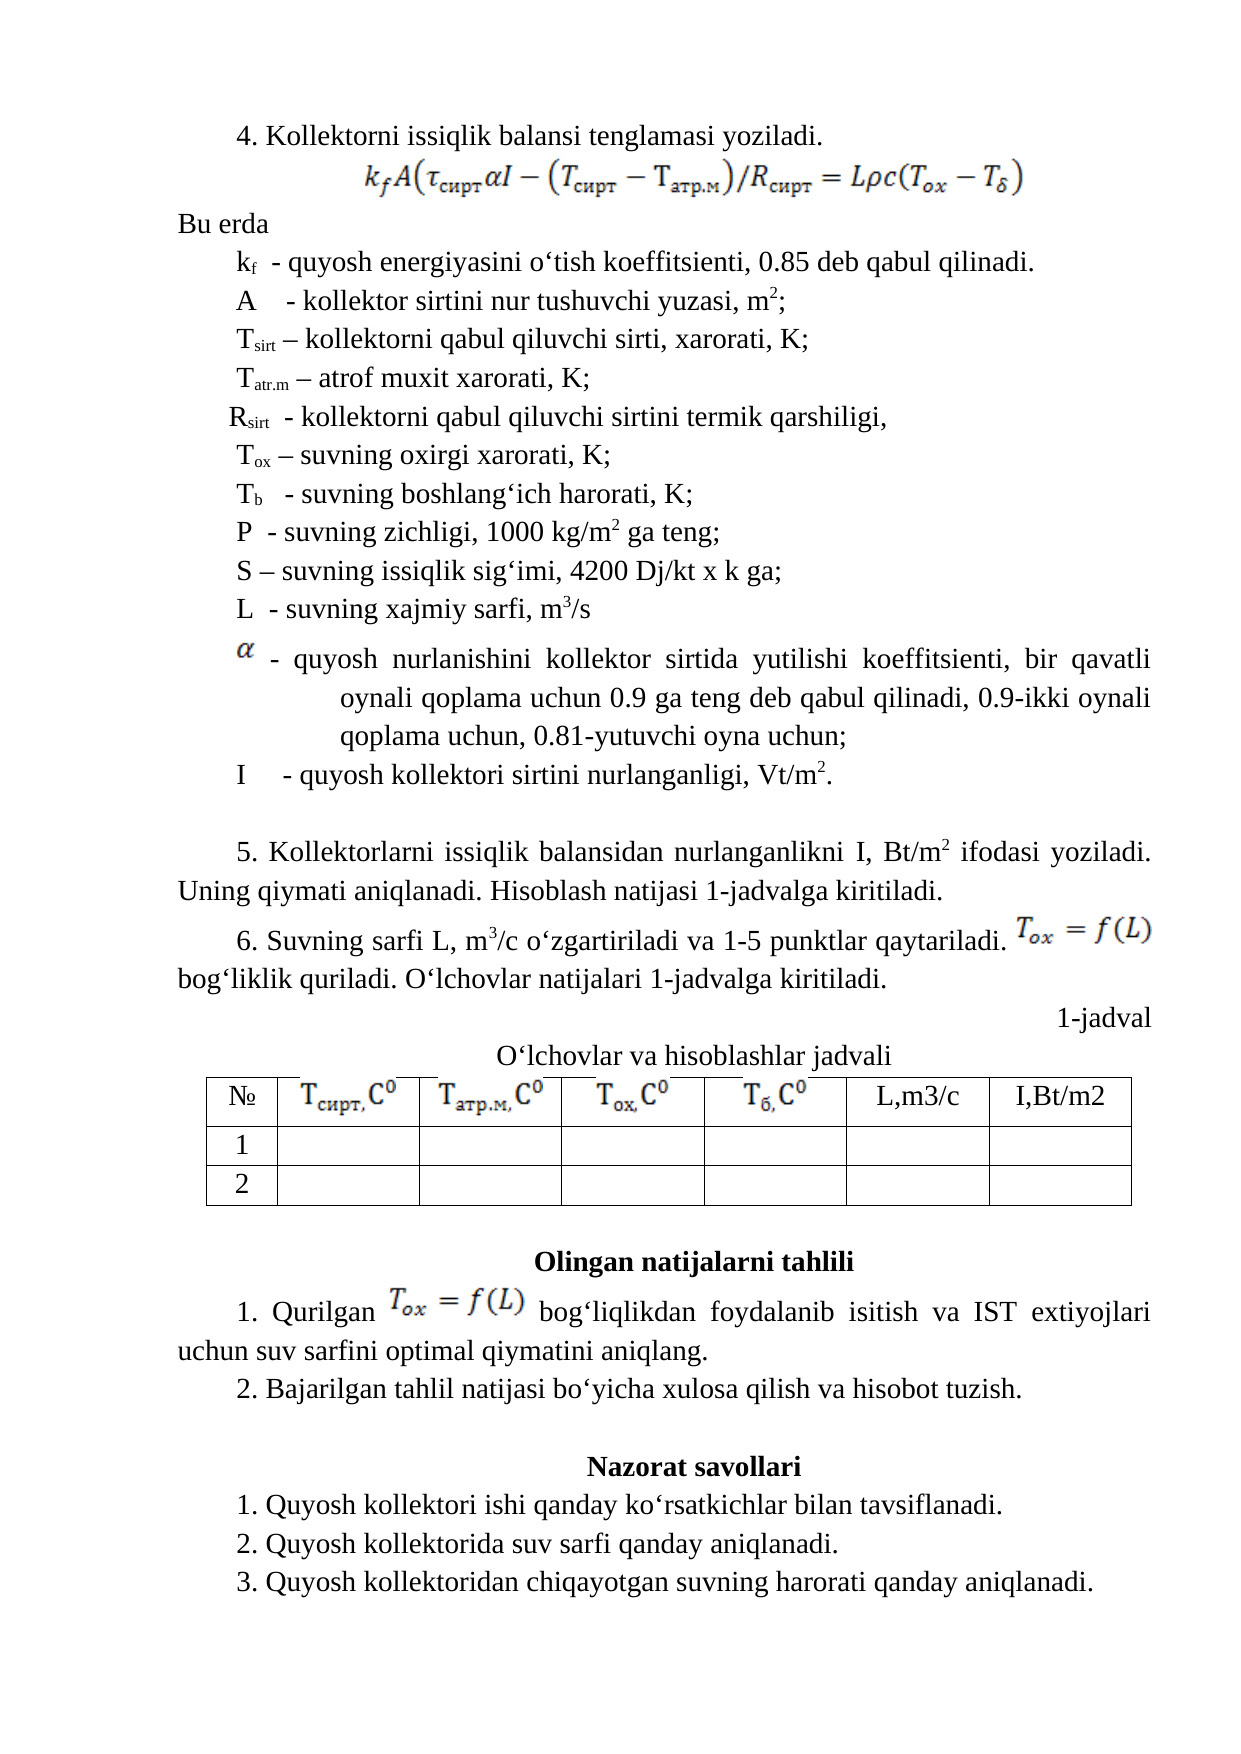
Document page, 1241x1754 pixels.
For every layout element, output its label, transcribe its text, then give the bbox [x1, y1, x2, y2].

table_cell [990, 1127, 1131, 1165]
text 2. Bajarilgan tahlil natijasi bo‘yicha xulosa qilish va hisobot tuzish. [177, 1372, 1152, 1405]
table_header № [207, 1078, 277, 1126]
table_header [278, 1078, 419, 1126]
text A - kollektor sirtini nur tushuvchi yuzasi, m2; [177, 283, 1152, 317]
text 5. Kollektorlarni issiqlik balansidan nurlanganlikni I, Bt/m2 ifodasi yoziladi. Uning qiymati aniqlanadi. Hisoblash natijasi 1-jadvalga kiritiladi. [177, 834, 1152, 906]
text kf - quyosh energiyasini o‘tish koeffitsienti, 0.85 deb qabul qilinadi. [177, 244, 1152, 278]
table_header L,m3/c [847, 1078, 989, 1126]
text 6. Suvning sarfi L, m3/c o‘zgartiriladi va 1-5 punktlar qaytariladi. bog‘liklik quriladi. O‘lchovlar natijalari 1-jadvalga kiritiladi. [177, 911, 1152, 995]
picture [438, 1077, 543, 1122]
table_cell [705, 1166, 846, 1205]
picture [596, 1077, 670, 1121]
text Ρ - suvning zichligi, 1000 kg/m2 ga teng; [177, 514, 1152, 548]
table_cell 1 [207, 1127, 277, 1165]
picture [300, 1077, 396, 1122]
table_cell [705, 1127, 846, 1165]
picture [1016, 911, 1152, 950]
text Tatr.m – atrof muxit xarorati, K; [177, 360, 1152, 394]
text 4. Kollektorni issiqlik balansi tenglamasi yoziladi. [177, 118, 1152, 152]
text 2. Quyosh kollektorida suv sarfi qanday aniqlanadi. [177, 1526, 1152, 1559]
table_header [420, 1078, 561, 1126]
picture [389, 1282, 525, 1322]
text Tsirt – kollektorni qabul qiluvchi sirti, xarorati, K; [177, 322, 1152, 355]
text Bu erda [177, 206, 1152, 239]
table_cell [562, 1127, 704, 1165]
table_cell [562, 1166, 704, 1205]
text 3. Quyosh kollektoridan chiqayotgan suvning harorati qanday aniqlanadi. [177, 1564, 1152, 1598]
picture [364, 156, 1024, 202]
text 1. Quyosh kollektori ishi qanday ko‘rsatkichlar bilan tavsiflanadi. [177, 1487, 1152, 1521]
text I - quyosh kollektori sirtini nurlanganligi, Vt/m2. [236, 757, 1152, 791]
table_header [705, 1078, 846, 1126]
table_cell [420, 1166, 561, 1205]
table_cell [990, 1166, 1131, 1205]
picture [743, 1077, 808, 1121]
text Olingan natijalarni tahlili [177, 1244, 1152, 1278]
text - quyosh nurlanishini kollektor sirtida yutilishi koeffitsienti, bir qavatli oynali qoplama uchun 0.9 ga teng deb qabul qilinadi, 0.9-ikki oynali qoplama uchun, 0.81-yutuvchi oyna uchun; [236, 630, 1152, 752]
picture [236, 629, 256, 669]
table_cell [847, 1127, 989, 1165]
text Tox – suvning oxirgi xarorati, K; [177, 437, 1152, 471]
table_cell 2 [207, 1166, 277, 1205]
text O‘lchovlar va hisoblashlar jadvali [177, 1038, 1152, 1072]
text Nazorat savollari [177, 1449, 1152, 1482]
text 1. Qurilgan bog‘liqlikdan foydalanib isitish va IST extiyojlari uchun suv sarfini optimal qiymatini aniqlang. [177, 1283, 1152, 1367]
text Tb - suvning boshlang‘ich harorati, K; [177, 476, 1152, 509]
text L - suvning xajmiy sarfi, m3/s [177, 591, 1152, 625]
table_cell [278, 1127, 419, 1165]
text S – suvning issiqlik sig‘imi, 4200 Dj/kt x k ga; [177, 553, 1152, 586]
table_cell [847, 1166, 989, 1205]
table_cell [278, 1166, 419, 1205]
table_header [562, 1078, 704, 1126]
text Rsirt - kollektorni qabul qiluvchi sirtini termik qarshiligi, [177, 399, 1152, 432]
table_header I,Bt/m2 [990, 1078, 1131, 1126]
table_cell [420, 1127, 561, 1165]
text 1-jadval [177, 1000, 1152, 1033]
